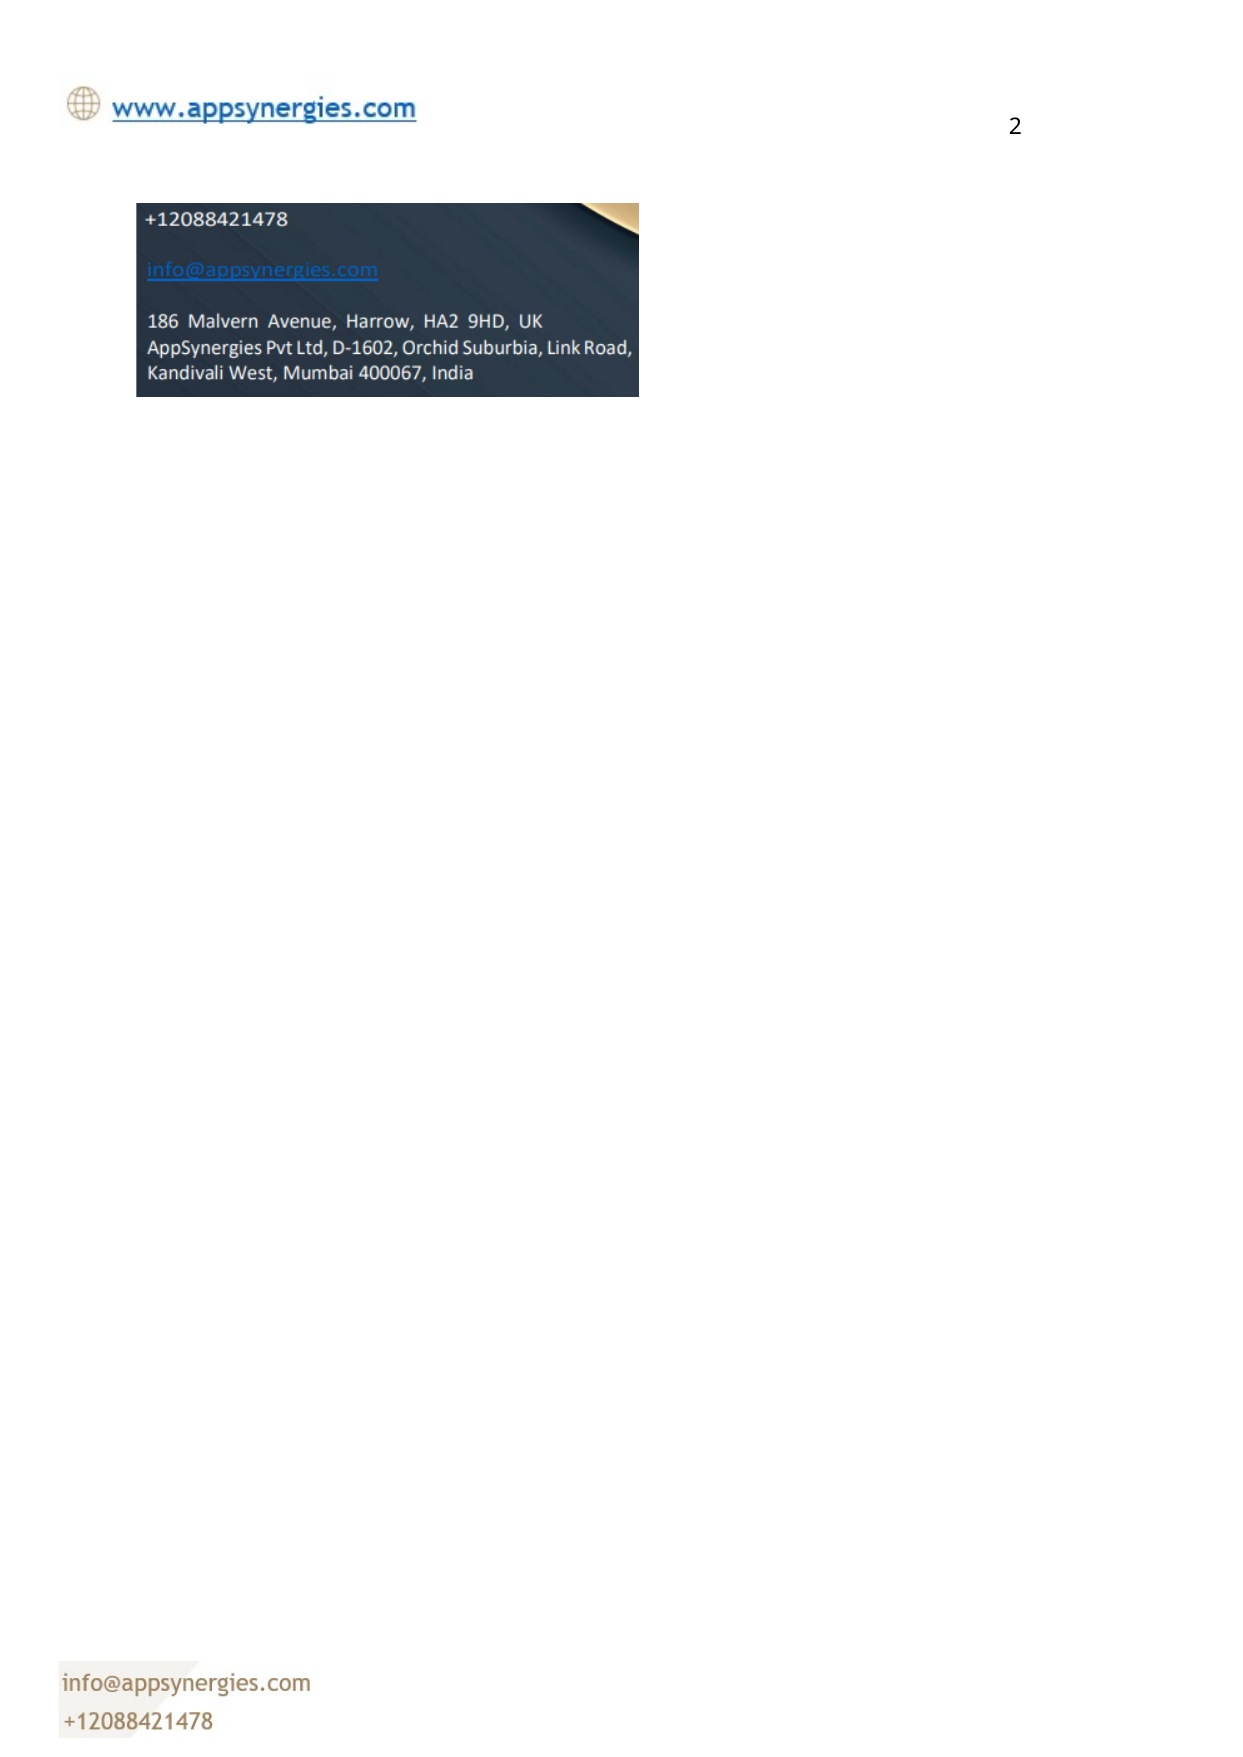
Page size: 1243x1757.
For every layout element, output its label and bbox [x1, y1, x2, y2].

picture [58, 1661, 313, 1738]
picture [136, 203, 639, 397]
picture [58, 75, 431, 135]
